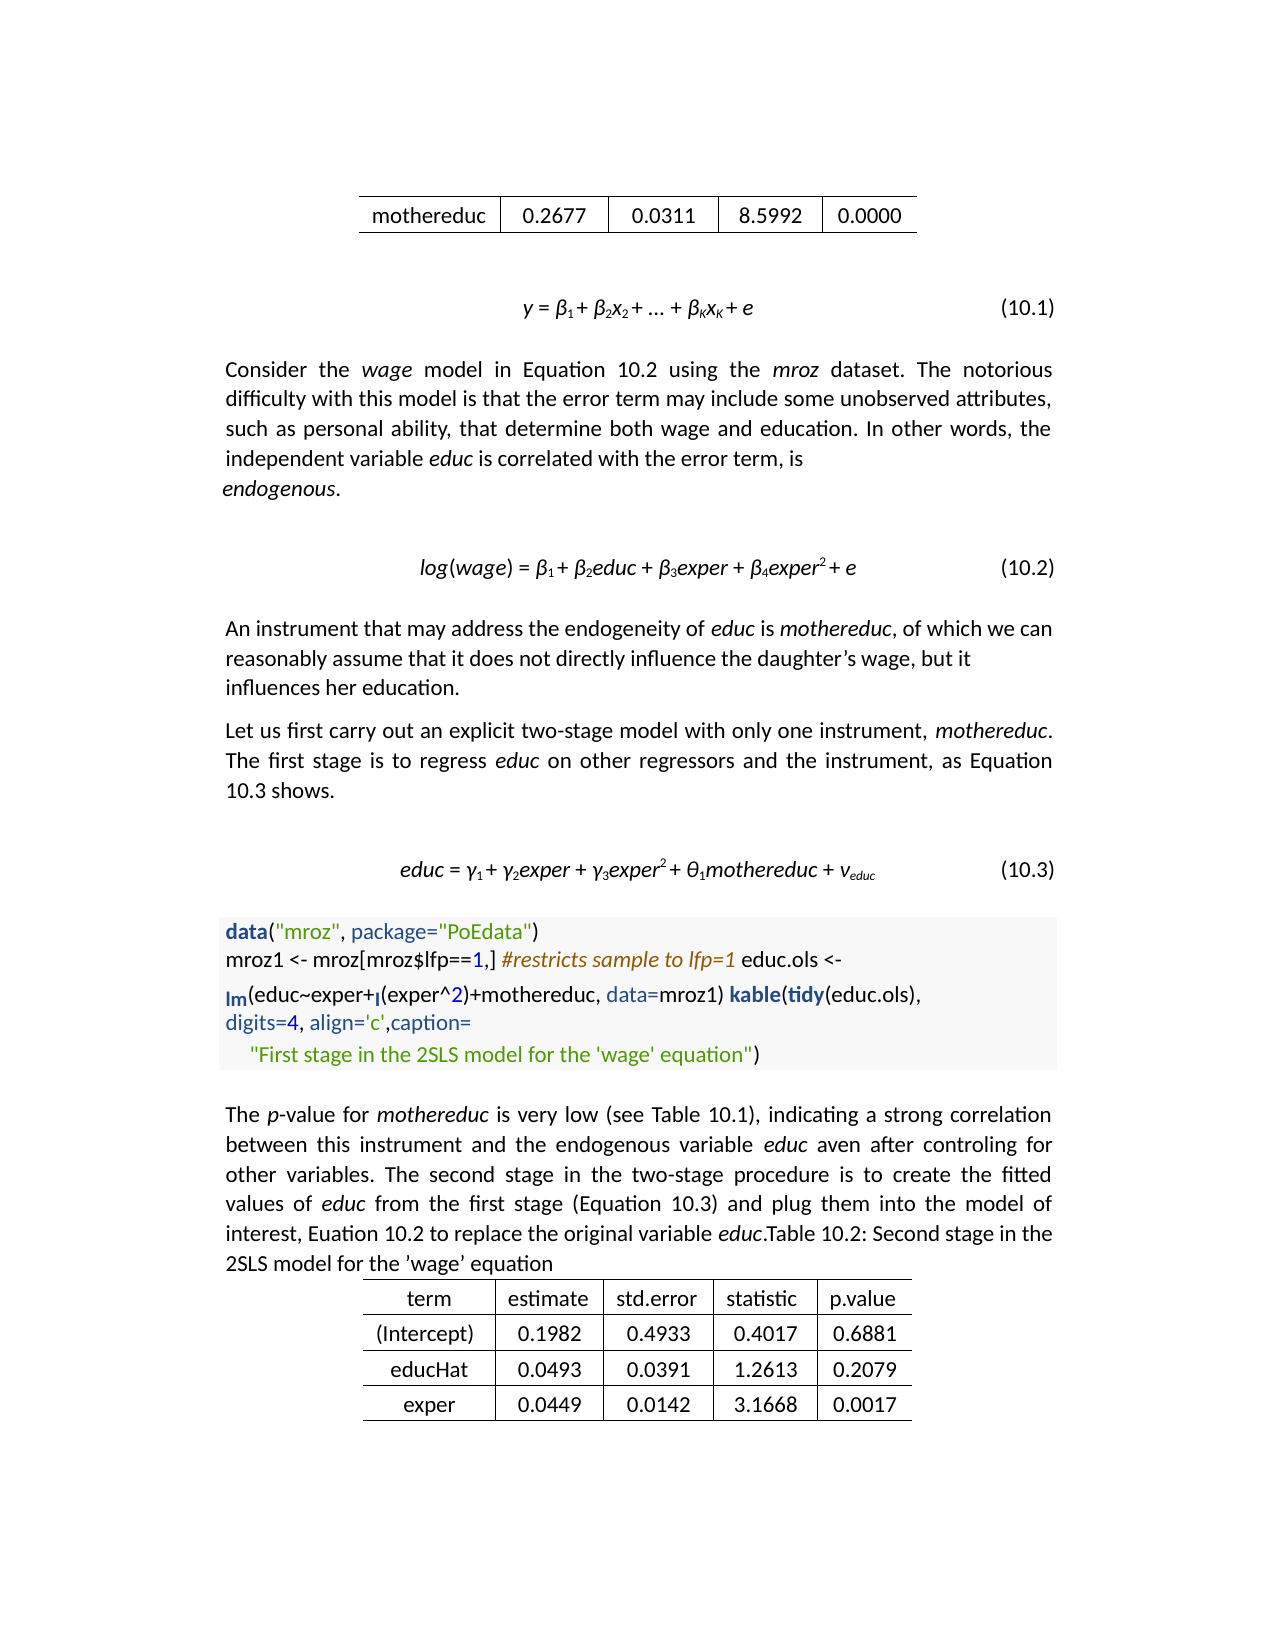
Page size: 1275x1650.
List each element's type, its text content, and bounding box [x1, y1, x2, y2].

table_cell exper [363, 1386, 495, 1420]
table_cell 0.0142 [604, 1386, 713, 1420]
table_header estimate [496, 1280, 603, 1314]
table_header std.error [604, 1280, 713, 1314]
table_cell 3.1668 [714, 1386, 817, 1420]
table_cell 0.0391 [604, 1351, 713, 1385]
table_header p.value [818, 1280, 912, 1314]
table_cell (Intercept) [363, 1315, 495, 1350]
table_cell 1.2613 [714, 1351, 817, 1385]
table_cell 0.4017 [714, 1315, 817, 1350]
text Let us first carry out an explicit two-stage model with only one instrument, mothereduc. The first stage is to regress educ on other regressors and the instrument, as Equation 10.3 shows. [225, 716, 1053, 804]
table_cell 0.0311 [609, 197, 718, 231]
table_cell 0.1982 [496, 1315, 603, 1350]
text log(wage) = β1 + β2educ + β3exper + β4exper2 + e (10.2) [223, 553, 1054, 581]
text educ = γ1 + γ2exper + γ3exper2 + θ1mothereduc + νeduc (10.3) [223, 855, 1054, 883]
text An instrument that may address the endogeneity of educ is mothereduc, of which we can reasonably assume that it does not directly influence the daughter’s wage, but it influences her education. [225, 614, 1054, 702]
text The p-value for mothereduc is very low (see Table 10.1), indicating a strong correlation between this instrument and the endogenous variable educ aven after controling for other variables. The second stage in the two-stage procedure is to create the fitted values of educ from the first stage (Equation 10.3) and plug them into the model of interest, Euation 10.2 to replace the original variable educ.Table 10.2: Second stage in the 2SLS model for the ’wage’ equation [225, 1100, 1053, 1277]
table_cell 0.6881 [818, 1315, 912, 1350]
table_cell 0.2677 [501, 197, 608, 231]
text endogenous. [222, 474, 1054, 502]
text y = β1 + β2x2 + ... + βKxK + e (10.1) [223, 293, 1054, 321]
table_cell 0.4933 [604, 1315, 713, 1350]
table_cell educHat [363, 1351, 495, 1385]
table_cell 0.2079 [818, 1351, 912, 1385]
table_cell 0.0493 [496, 1351, 603, 1385]
table_cell 0.0449 [496, 1386, 603, 1420]
table_cell 8.5992 [719, 197, 822, 231]
table_header data("mroz", package="PoEdata") mroz1 <- mroz[mroz$lfp==1,] #restricts sample to lfp=1 educ.ols <- lm(educ~exper+I(exper^2)+mothereduc, data=mroz1) kable(tidy(educ.ols), digits=4, align='c',caption= "First stage in the 2SLS model for the 'wage' equation") [219, 917, 1057, 1070]
table_cell 0.0000 [823, 197, 917, 231]
text Consider the wage model in Equation 10.2 using the mroz dataset. The notorious difficulty with this model is that the error term may include some unobserved attributes, such as personal ability, that determine both wage and education. In other words, the independent variable educ is correlated with the error term, is [225, 355, 1053, 472]
table_header term [363, 1280, 495, 1314]
table_header statistic [714, 1280, 817, 1314]
table_cell mothereduc [359, 197, 500, 231]
table_cell 0.0017 [818, 1386, 912, 1420]
